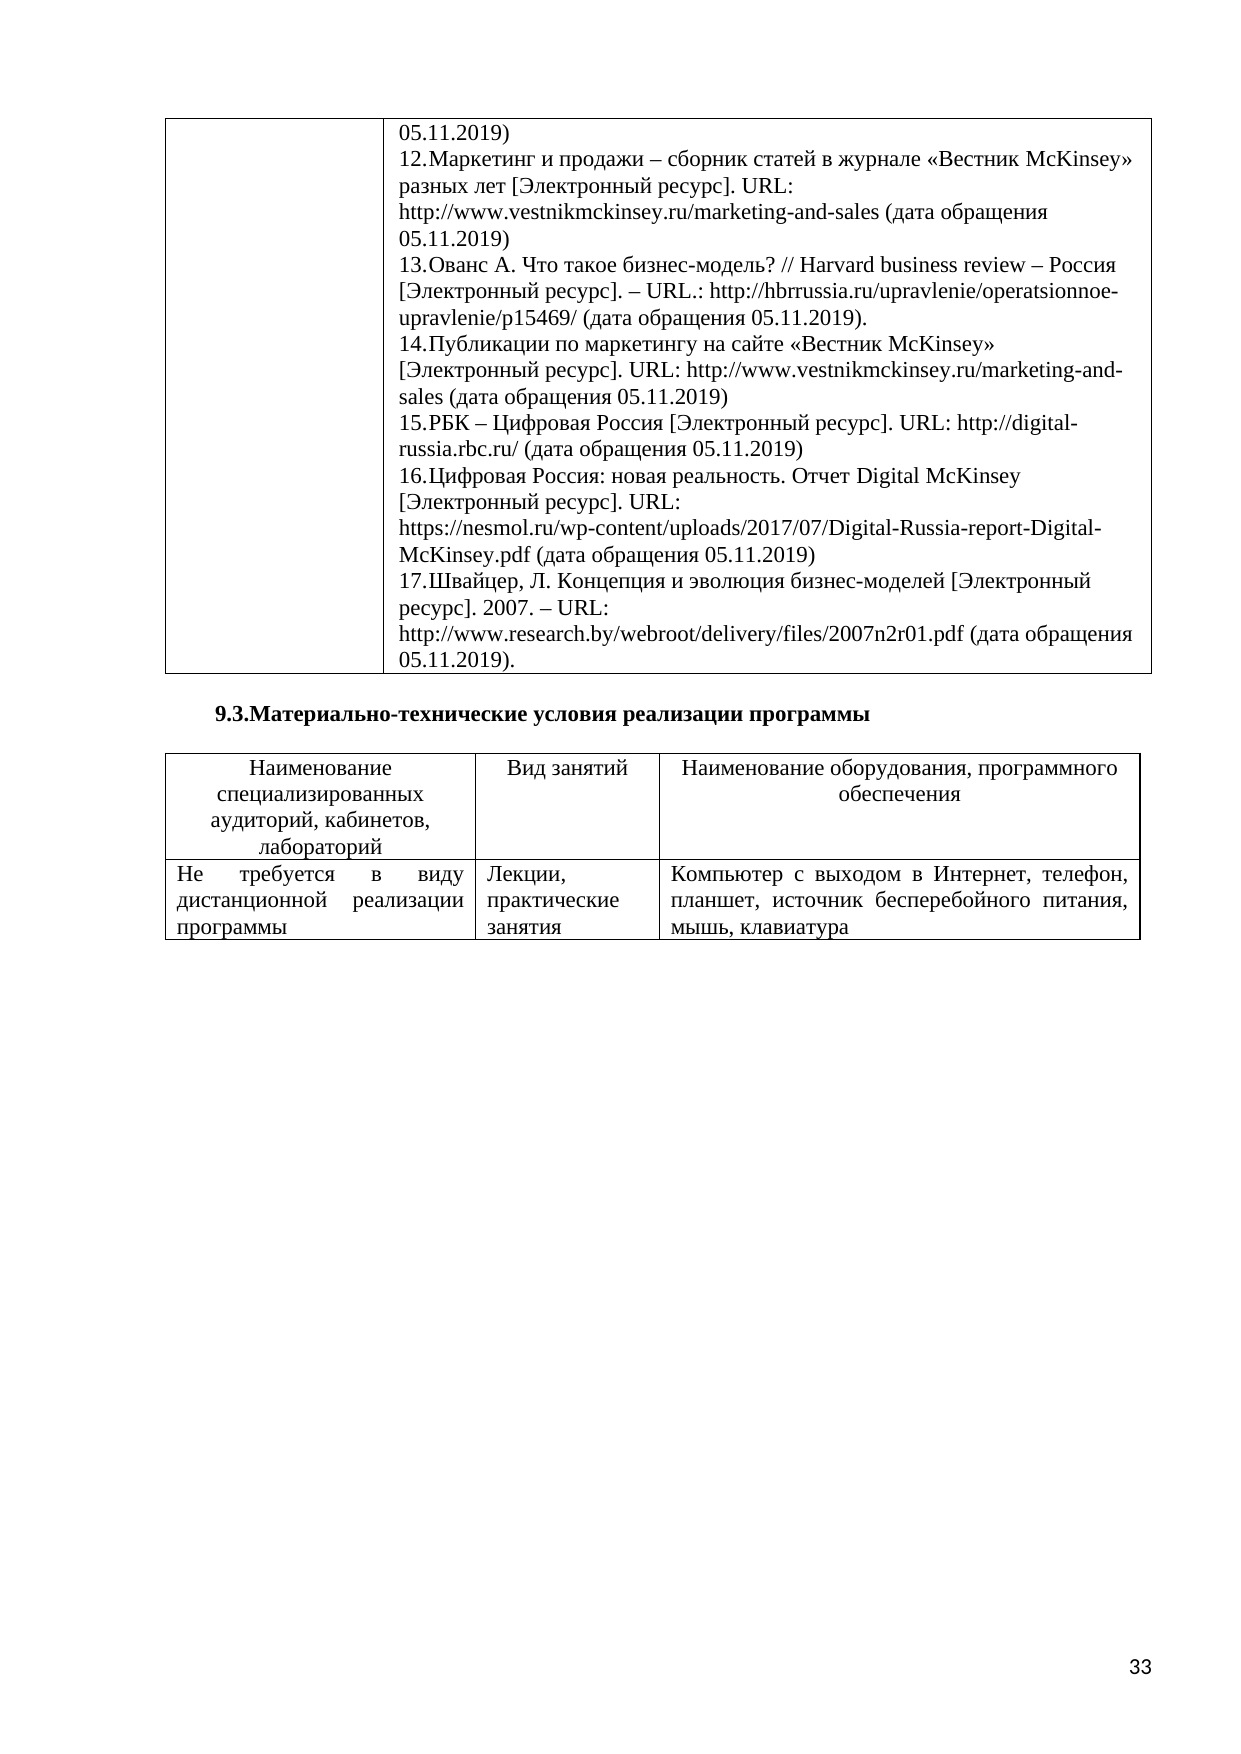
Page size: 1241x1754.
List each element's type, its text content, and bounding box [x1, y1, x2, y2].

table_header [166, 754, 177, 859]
table_cell Не требуется в виду дистанционной реализации программы [166, 860, 475, 939]
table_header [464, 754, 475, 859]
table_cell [166, 119, 383, 673]
table_header Наименование оборудования, программного обеспечения [660, 754, 1139, 859]
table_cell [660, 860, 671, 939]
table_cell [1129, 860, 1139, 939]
table_header Вид занятий [476, 754, 659, 859]
table_cell Лекции, практические занятия [476, 860, 659, 939]
list 9.3.Материально-технические условия реализации программы [215, 700, 1152, 726]
